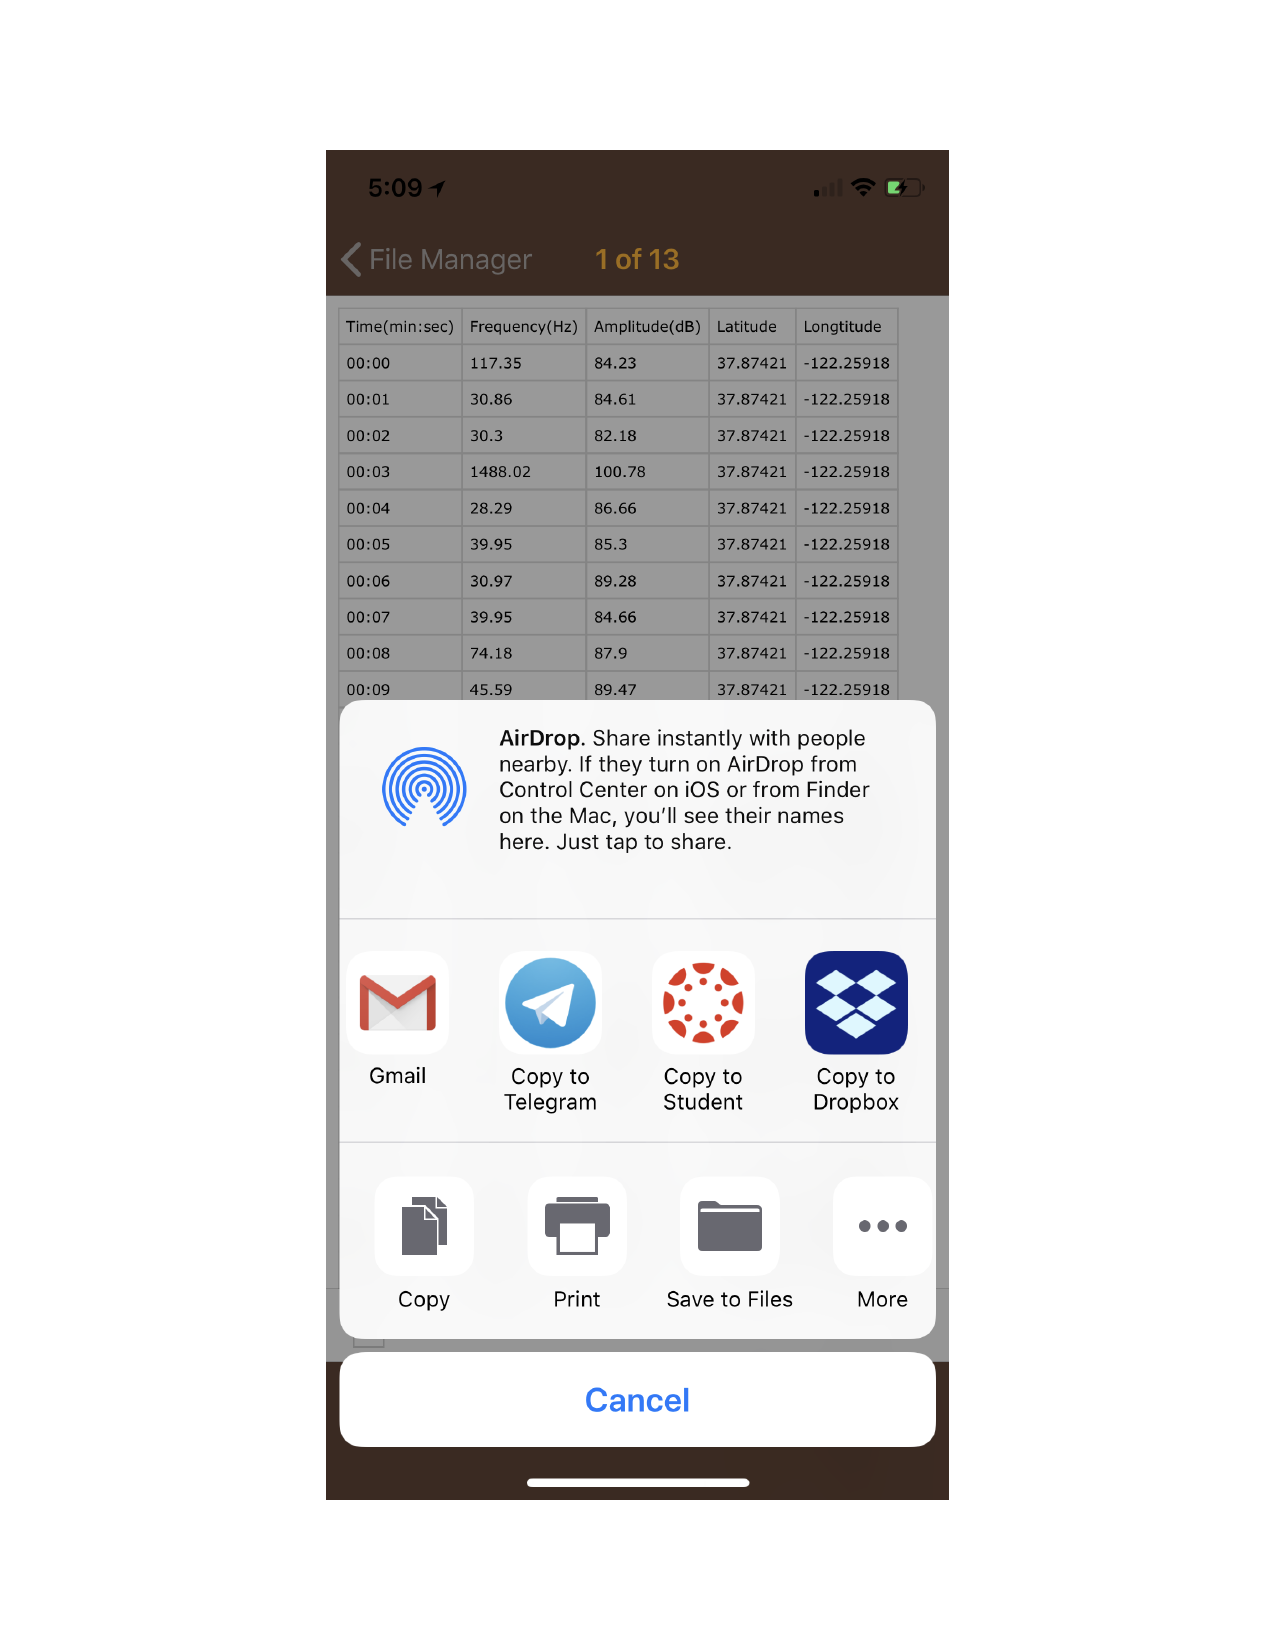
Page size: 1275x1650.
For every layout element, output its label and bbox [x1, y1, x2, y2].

picture [326, 150, 949, 1500]
